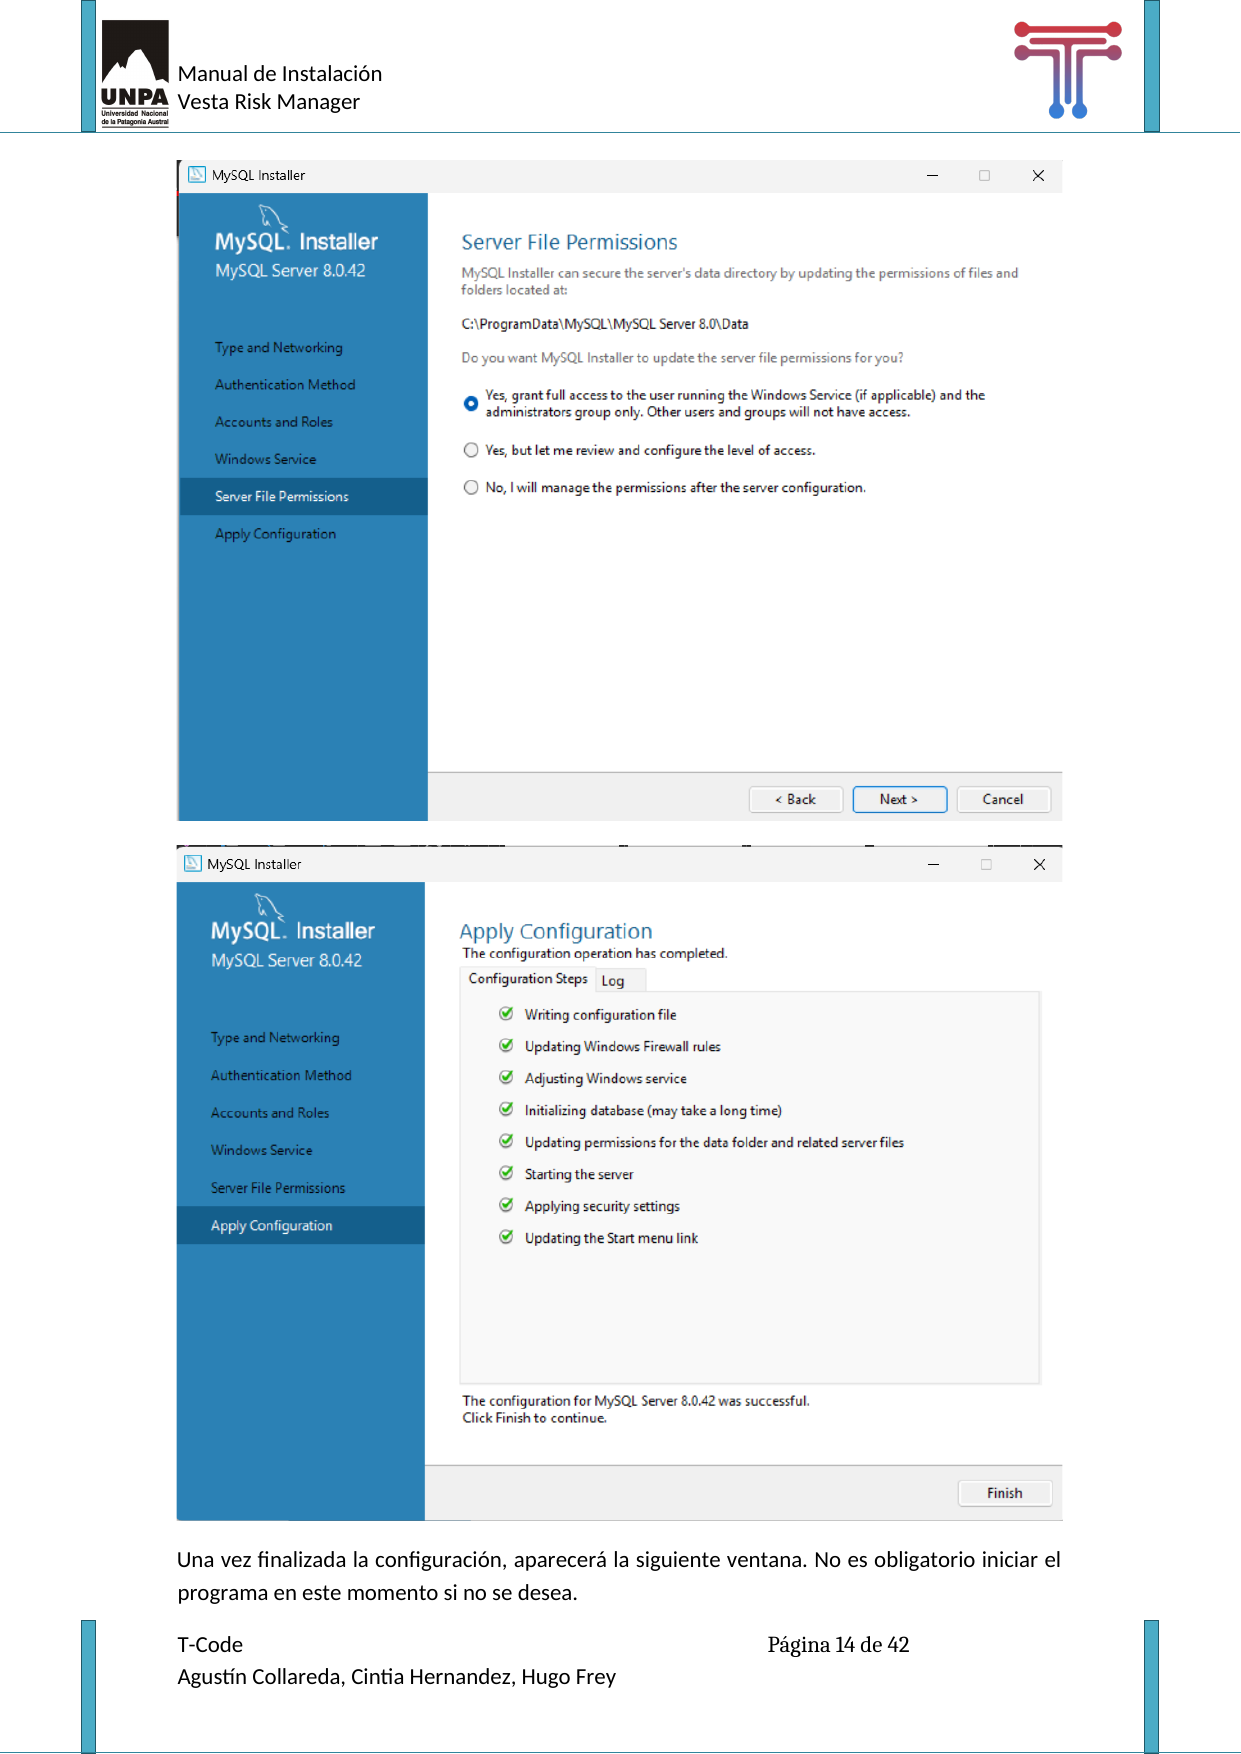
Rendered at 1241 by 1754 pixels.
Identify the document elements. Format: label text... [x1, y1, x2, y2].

picture [1013, 18, 1123, 121]
picture [176, 160, 1063, 821]
text Una vez finalizada la configuración, aparecerá la siguiente ventana. No es obligatorio iniciar el programa en este momento si no se desea. [177, 1546, 1063, 1606]
picture [100, 18, 170, 129]
picture [176, 845, 1063, 1521]
